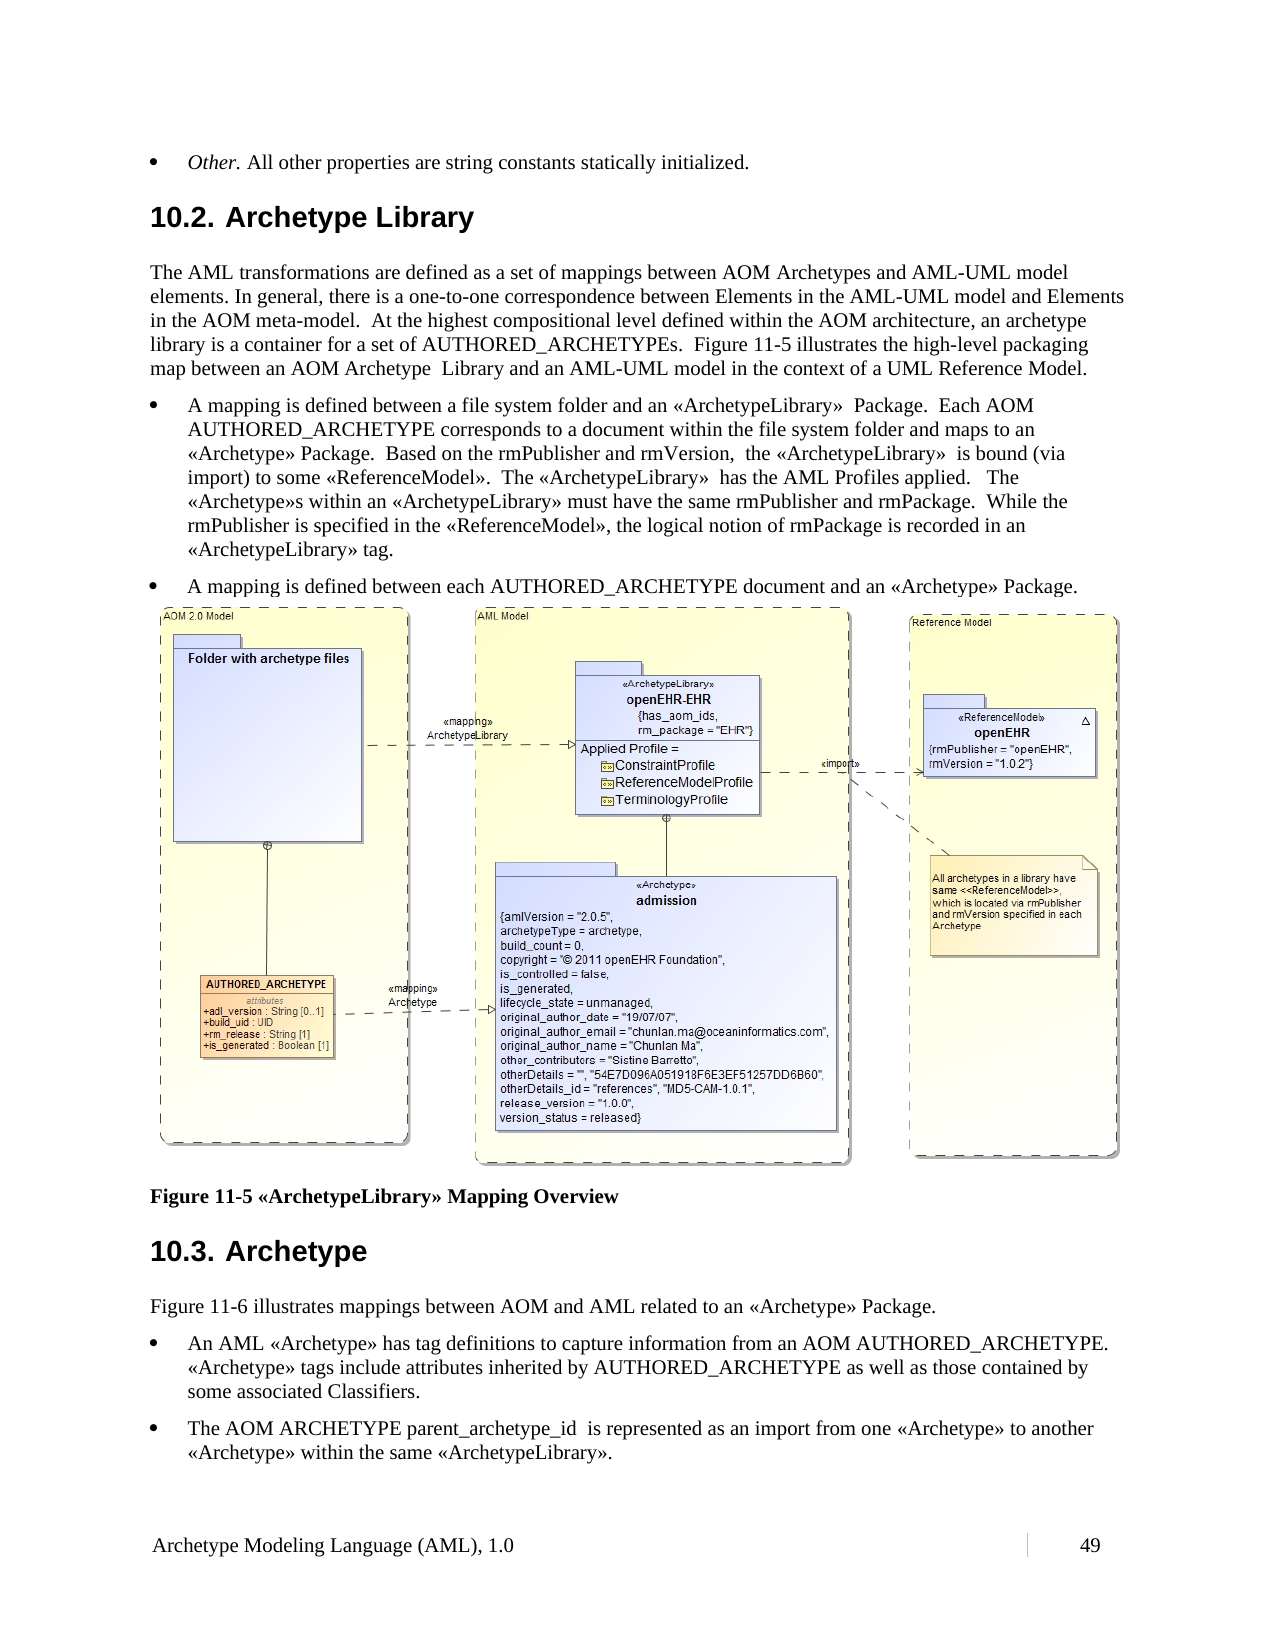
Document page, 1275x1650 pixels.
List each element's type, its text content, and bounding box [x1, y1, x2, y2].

text Figure 11-6 illustrates mappings between AOM and AML related to an «Archetype» Package. [150, 1294, 1125, 1318]
subtitle Archetype Library [150, 199, 1125, 233]
text The AOM ARCHETYPE parent_archetype_id is represented as an import from one «Archetype» to another «Archetype» within the same «ArchetypeLibrary». [150, 1416, 1125, 1464]
picture [150, 597, 1125, 1172]
text The AML transformations are defined as a set of mappings between AOM Archetypes and AML-UML model elements. In general, there is a one-to-one correspondence between Elements in the AML-UML model and Elements in the AOM meta-model. At the highest compositional level defined within the AOM architecture, an archetype library is a container for a set of AUTHORED_ARCHETYPEs. Figure 11-5 illustrates the high-level packaging map between an AOM Archetype Library and an AML-UML model in the context of a UML Reference Model. [150, 260, 1125, 380]
text A mapping is defined between a file system folder and an «ArchetypeLibrary» Package. Each AOM AUTHORED_ARCHETYPE corresponds to a document within the file system folder and maps to an «Archetype» Package. Based on the rmPublisher and rmVersion, the «ArchetypeLibrary» is bound (via import) to some «ReferenceModel». The «ArchetypeLibrary» has the AML Profiles applied. The «Archetype»s within an «ArchetypeLibrary» must have the same rmPublisher and rmPackage. While the rmPublisher is specified in the «ReferenceModel», the logical notion of rmPackage is recorded in an «ArchetypeLibrary» tag. [150, 393, 1125, 561]
text An AML «Archetype» has tag definitions to capture information from an AOM AUTHORED_ARCHETYPE. «Archetype» tags include attributes inherited by AUTHORED_ARCHETYPE as well as those contained by some associated Classifiers. [150, 1331, 1125, 1403]
text Other. All other properties are string constants statically initialized. [150, 150, 1125, 174]
subtitle Archetype [150, 1234, 1125, 1267]
